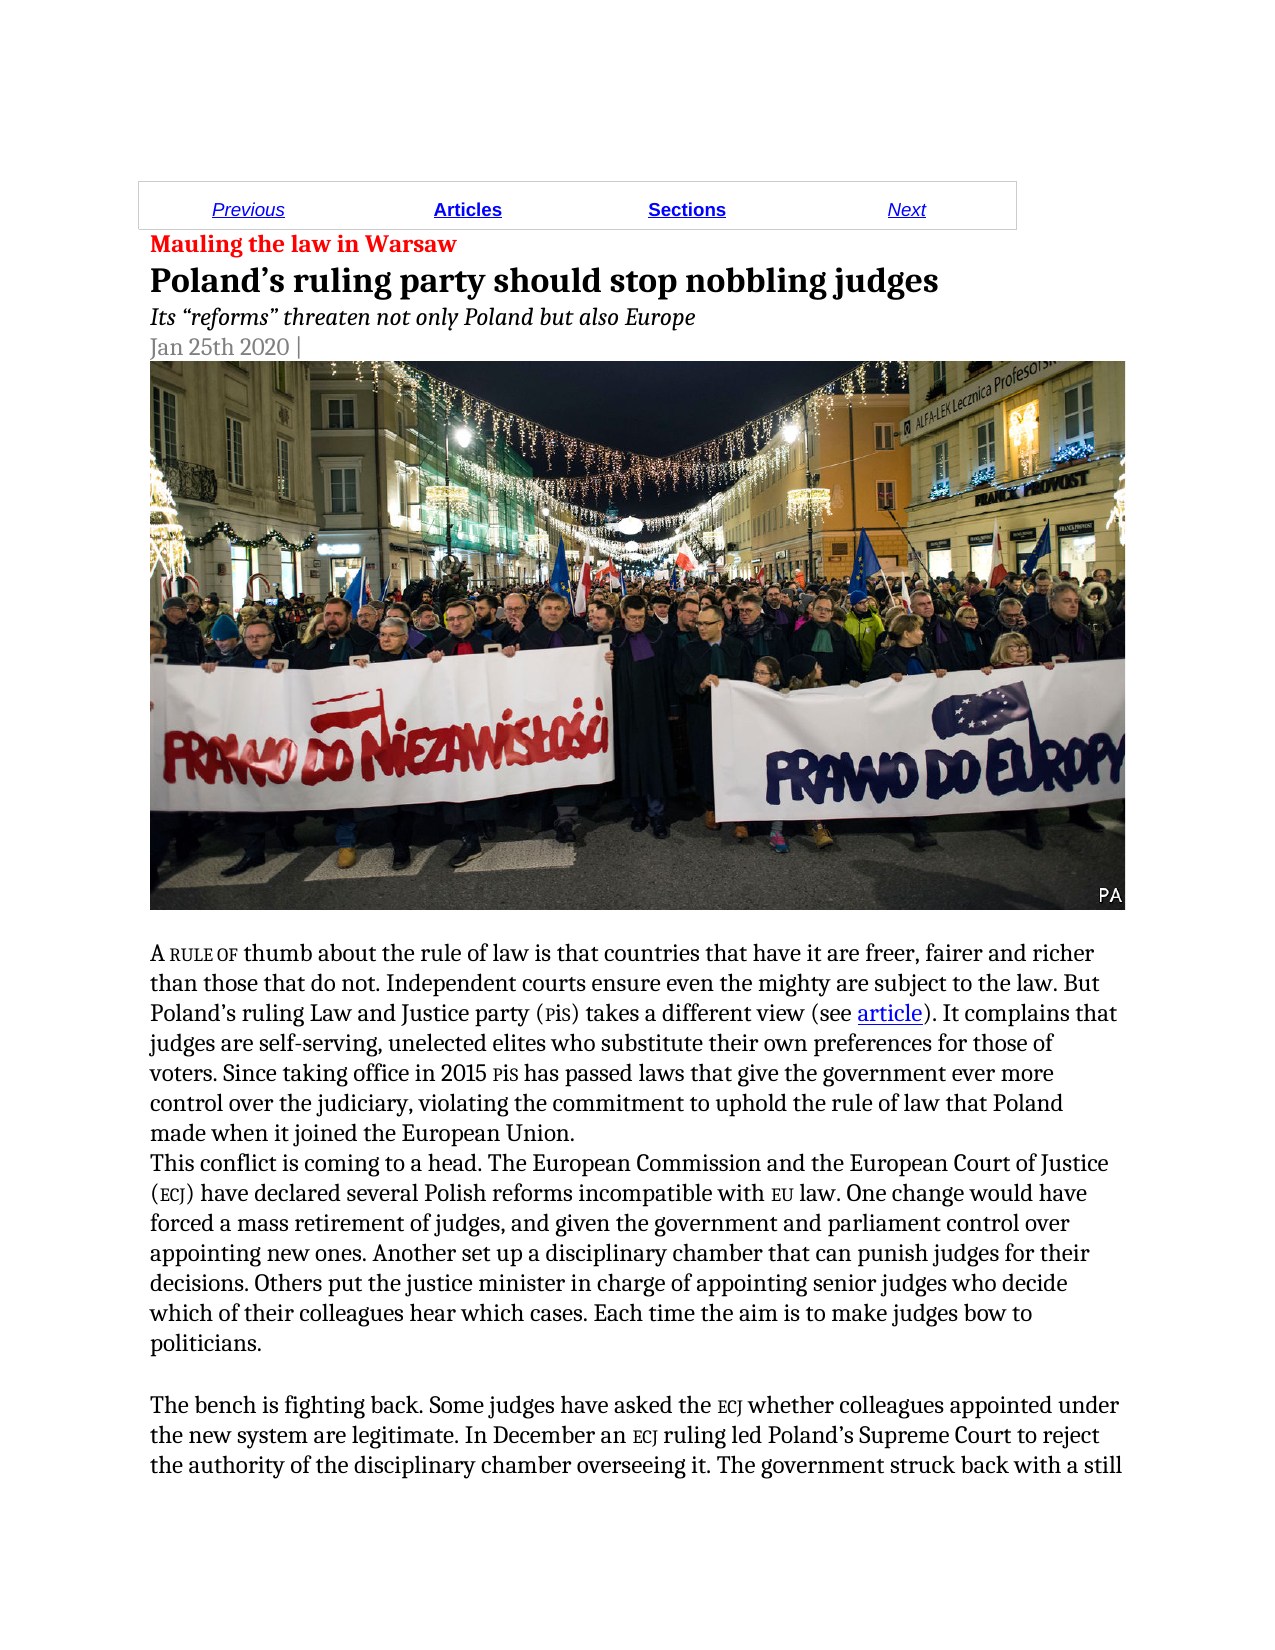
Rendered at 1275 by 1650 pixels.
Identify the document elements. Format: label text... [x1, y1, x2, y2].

text A RULE OF thumb about the rule of law is that countries that have it are freer, fairer and richer than those that do not. Independent courts ensure even the mighty are subject to the law. But Poland’s ruling Law and Justice party (PiS) takes a different view (see article). It complains that judges are self-serving, unelected elites who substitute their own preferences for those of voters. Since taking office in 2015 PiS has passed laws that give the government ever more control over the judiciary, violating the commitment to uphold the rule of law that Poland made when it joined the European Union. [150, 938, 1125, 1148]
table_header Sections [578, 182, 797, 228]
text Jan 25th 2020 | [150, 331, 1125, 361]
table_header Previous [139, 182, 358, 228]
text This conflict is coming to a head. The European Commission and the European Court of Justice (ECJ) have declared several Polish reforms incompatible with EU law. One change would have forced a mass retirement of judges, and given the government and parliament control over appointing new ones. Another set up a disciplinary chamber that can punish judges for their decisions. Others put the justice minister in charge of appointing senior judges who decide which of their colleagues hear which cases. Each time the aim is to make judges bow to politicians. [150, 1148, 1125, 1358]
text Its “reforms” threaten not only Poland but also Europe [150, 301, 1125, 331]
subtitle Mauling the law in Warsaw [150, 229, 1125, 259]
subtitle Poland’s ruling party should stop nobbling judges [150, 259, 1125, 301]
table_header Articles [358, 182, 577, 228]
table_header Next [797, 182, 1016, 228]
picture [150, 361, 1125, 910]
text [150, 1389, 1125, 1479]
